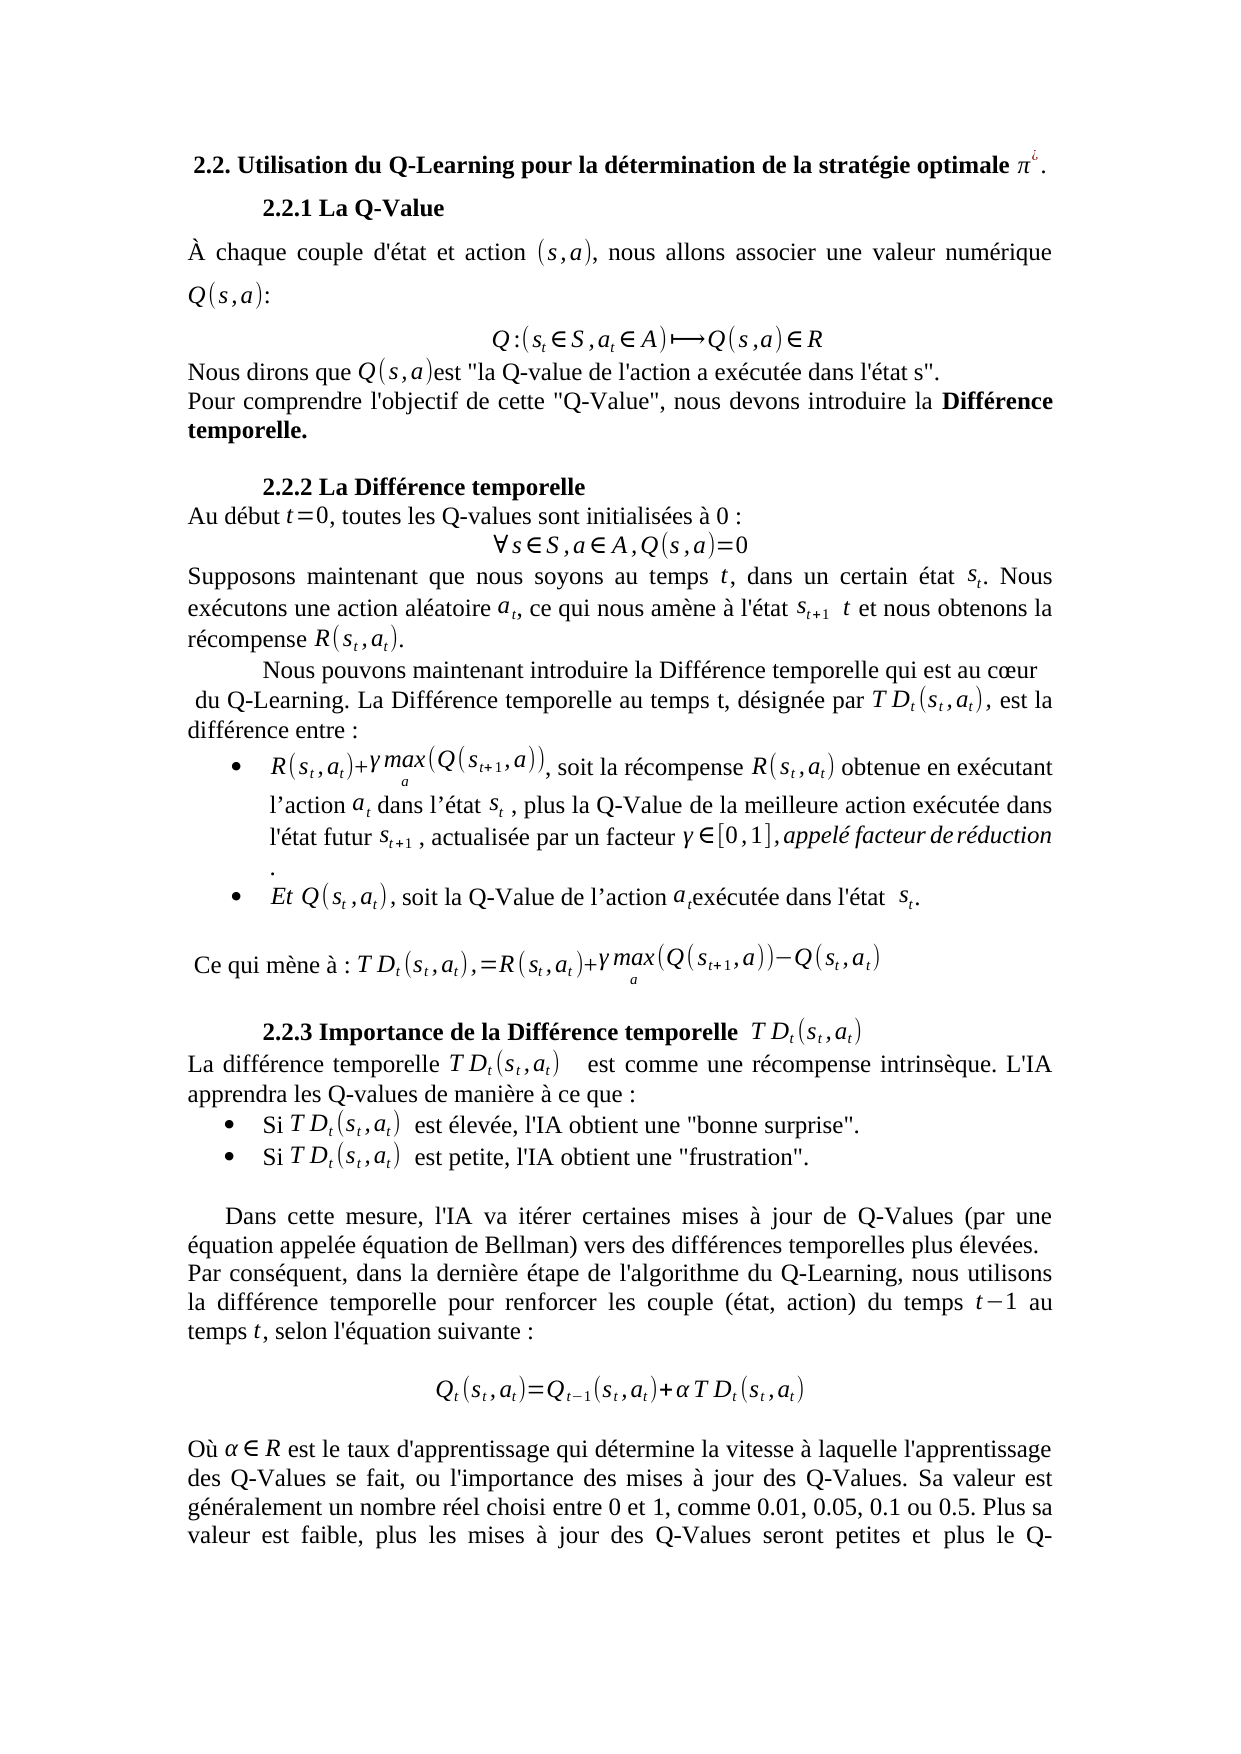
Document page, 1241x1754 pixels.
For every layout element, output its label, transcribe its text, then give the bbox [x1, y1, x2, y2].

text Nous dirons que est "la Q-value de l'action a exécutée dans l'état s". [187, 356, 1053, 386]
text Ce qui mène à : + [187, 942, 1053, 987]
list +, soit la récompense obtenue en exécutant l’action dans l’état , plus la Q-Value de la meilleure action exécutée dans l'état futur , actualisée par un facteur . [232, 744, 1053, 880]
text 2.2.2 La Différence temporelle [187, 472, 1053, 501]
text Nous pouvons maintenant introduire la Différence temporelle qui est au cœur [187, 655, 1053, 683]
text Dans cette mesure, l'IA va itérer certaines mises à jour de Q-Values (par une équation appelée équation de Bellman) vers des différences temporelles plus élevées. [187, 1201, 1053, 1258]
list Si est élevée, l'IA obtient une "bonne surprise". [225, 1108, 1053, 1140]
list soit la Q-Value de l’action exécutée dans l'état . [232, 880, 1053, 913]
text La différence temporelle est comme une récompense intrinsèque. L'IA apprendra les Q-values de manière à ce que : [187, 1047, 1053, 1108]
text À chaque couple d'état et action , nous allons associer une valeur numérique [187, 236, 1053, 310]
text Supposons maintenant que nous soyons au temps , dans un certain état . Nous exécutons une action aléatoire , ce qui nous amène à l'état et nous obtenons la récompense . [187, 560, 1053, 655]
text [187, 1434, 1053, 1549]
list Si est petite, l'IA obtient une "frustration". [225, 1140, 1053, 1172]
text du Q-Learning. La Différence temporelle au temps t, désignée par est la différence entre : [187, 683, 1053, 744]
text 2.2.1 La Q-Value [187, 193, 1053, 222]
text Par conséquent, dans la dernière étape de l'algorithme du Q-Learning, nous utilisons la différence temporelle pour renforcer les couple (état, action) du temps au temps , selon l'équation suivante : [187, 1258, 1053, 1345]
text Pour comprendre l'objectif de cette "Q-Value", nous devons introduire la Différence temporelle. [187, 386, 1053, 444]
text 2.2.3 Importance de la Différence temporelle [187, 1016, 1053, 1047]
text 2.2. Utilisation du Q-Learning pour la détermination de la stratégie optimale [187, 150, 1053, 179]
text Au début , toutes les Q-values sont initialisées à 0 : [187, 501, 1053, 530]
